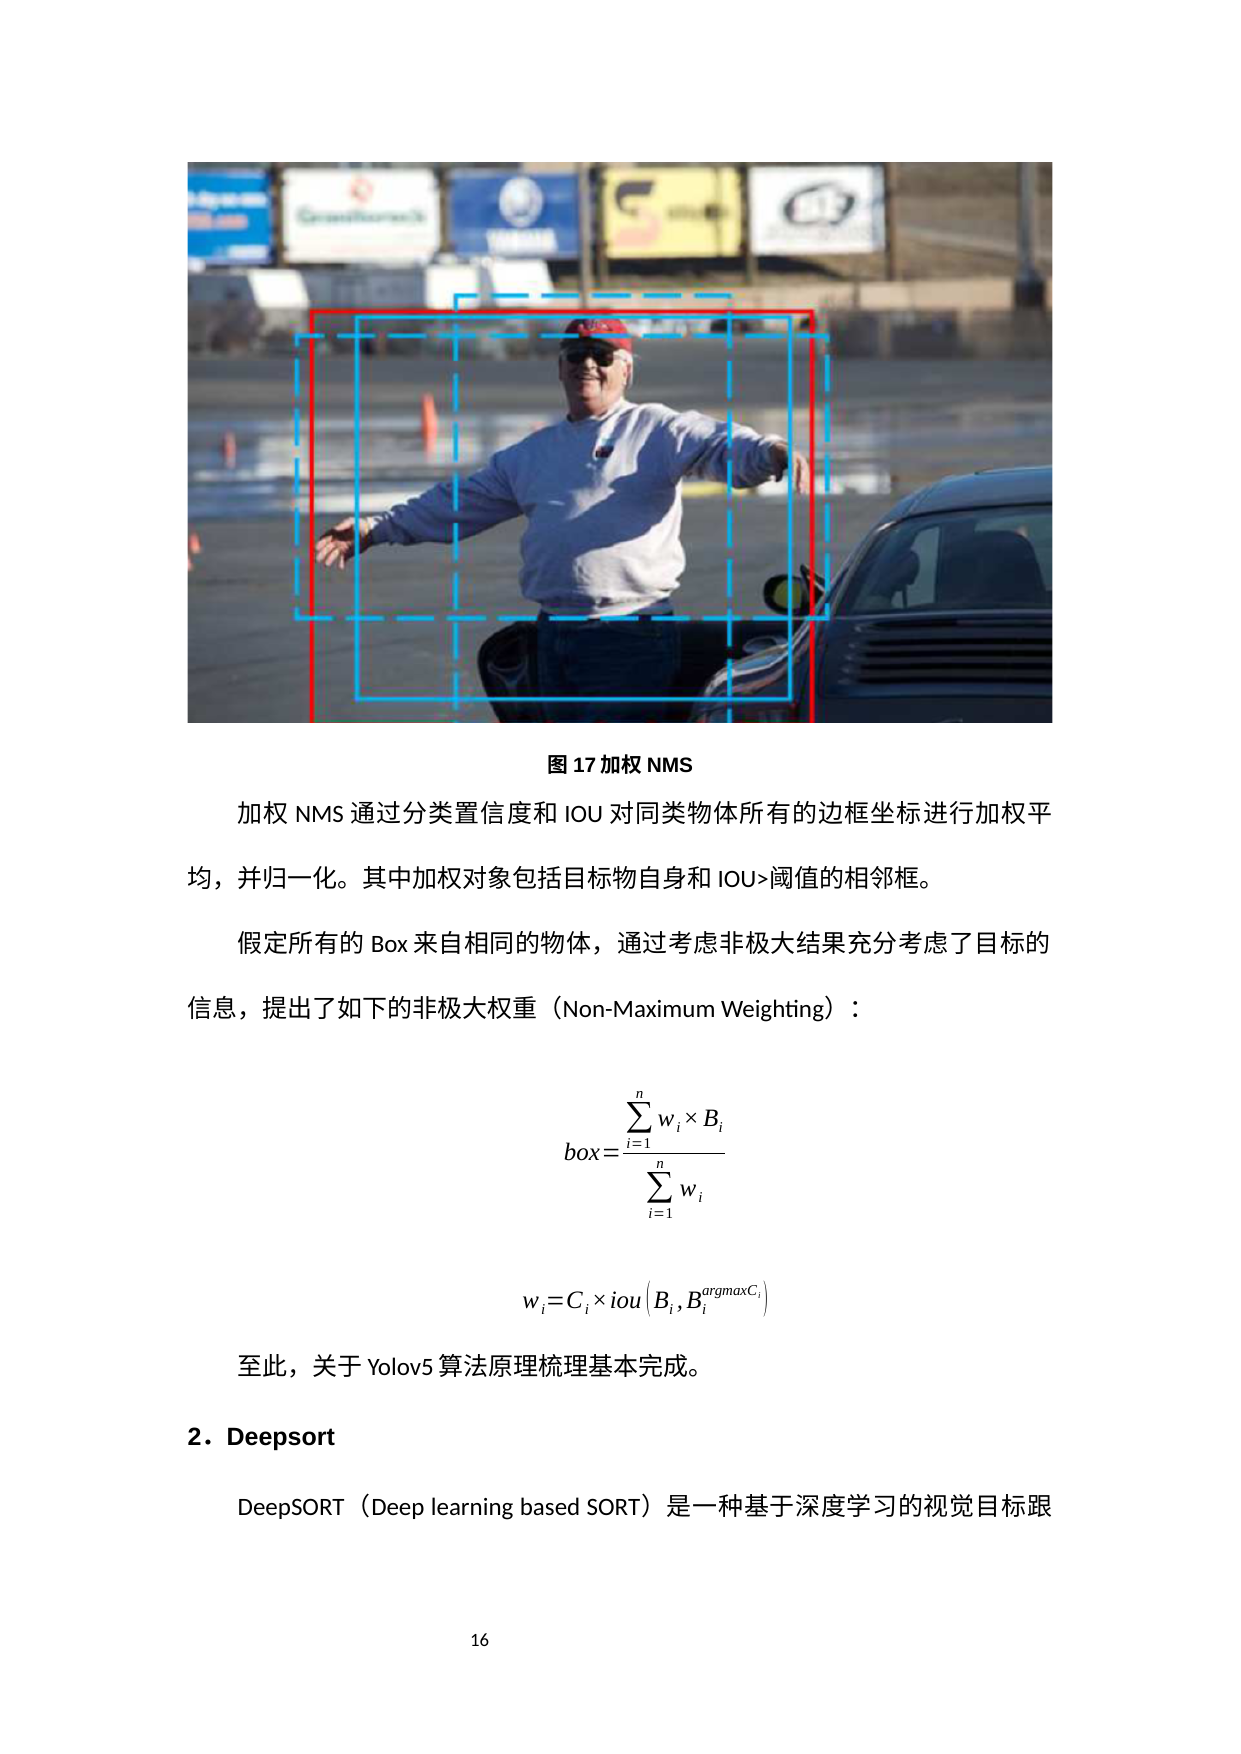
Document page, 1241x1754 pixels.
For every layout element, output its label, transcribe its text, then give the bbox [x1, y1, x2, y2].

text 加权NMS通过分类置信度和IOU对同类物体所有的边框坐标进行加权平均，并归一化。其中加权对象包括目标物自身和IOU>阈值的相邻框。 [187, 779, 1053, 909]
text 图 17 加权NMS [187, 747, 1053, 779]
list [187, 1472, 1053, 1537]
text 假定所有的Box来自相同的物体，通过考虑非极大结果充分考虑了目标的信息，提出了如下的非极大权重（Non-Maximum Weighting）： [187, 909, 1053, 1039]
text 至此，关于Yolov5算法原理梳理基本完成。 [187, 1332, 1053, 1397]
subtitle Deepsort [144, 1402, 1053, 1467]
picture [187, 162, 1053, 723]
